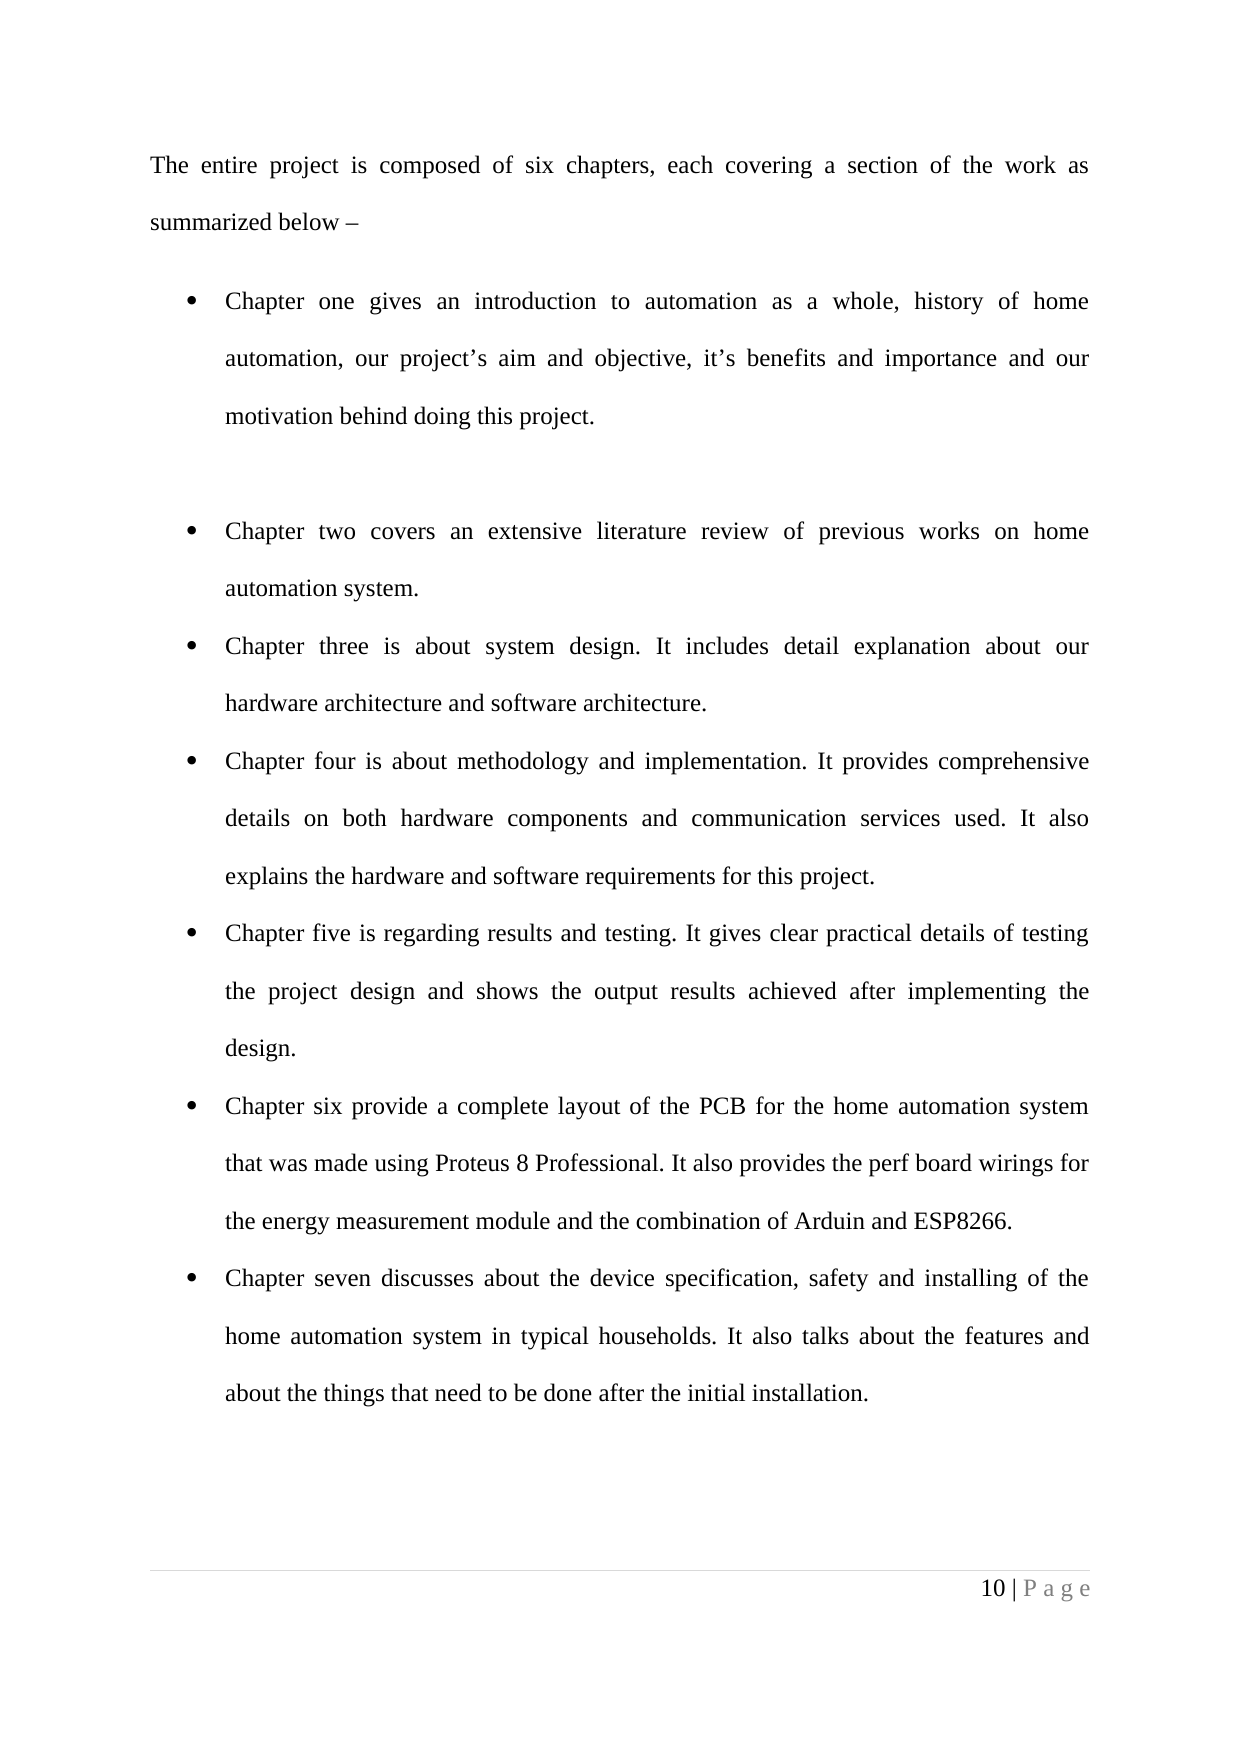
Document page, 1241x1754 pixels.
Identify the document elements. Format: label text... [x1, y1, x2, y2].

list Chapter two covers an extensive literature review of previous works on home automation system. [187, 516, 1090, 602]
text The entire project is composed of six chapters, each covering a section of the work as summarized below – [150, 150, 1090, 236]
list Chapter six provide a complete layout of the PCB for the home automation system that was made using Proteus 8 Professional. It also provides the perf board wirings for the energy measurement module and the combination of Arduin and ESP8266. [187, 1091, 1090, 1234]
list Chapter four is about methodology and implementation. It provides comprehensive details on both hardware components and communication services used. It also explains the hardware and software requirements for this project. [187, 746, 1090, 889]
list Chapter one gives an introduction to automation as a whole, history of home automation, our project’s aim and objective, it’s benefits and importance and our motivation behind doing this project. [187, 286, 1090, 429]
list Chapter seven discusses about the device specification, safety and installing of the home automation system in typical households. It also talks about the features and about the things that need to be done after the initial installation. [187, 1263, 1090, 1407]
list Chapter five is regarding results and testing. It gives clear practical details of testing the project design and shows the output results achieved after implementing the design. [187, 918, 1090, 1062]
list Chapter three is about system design. It includes detail explanation about our hardware architecture and software architecture. [187, 631, 1090, 717]
